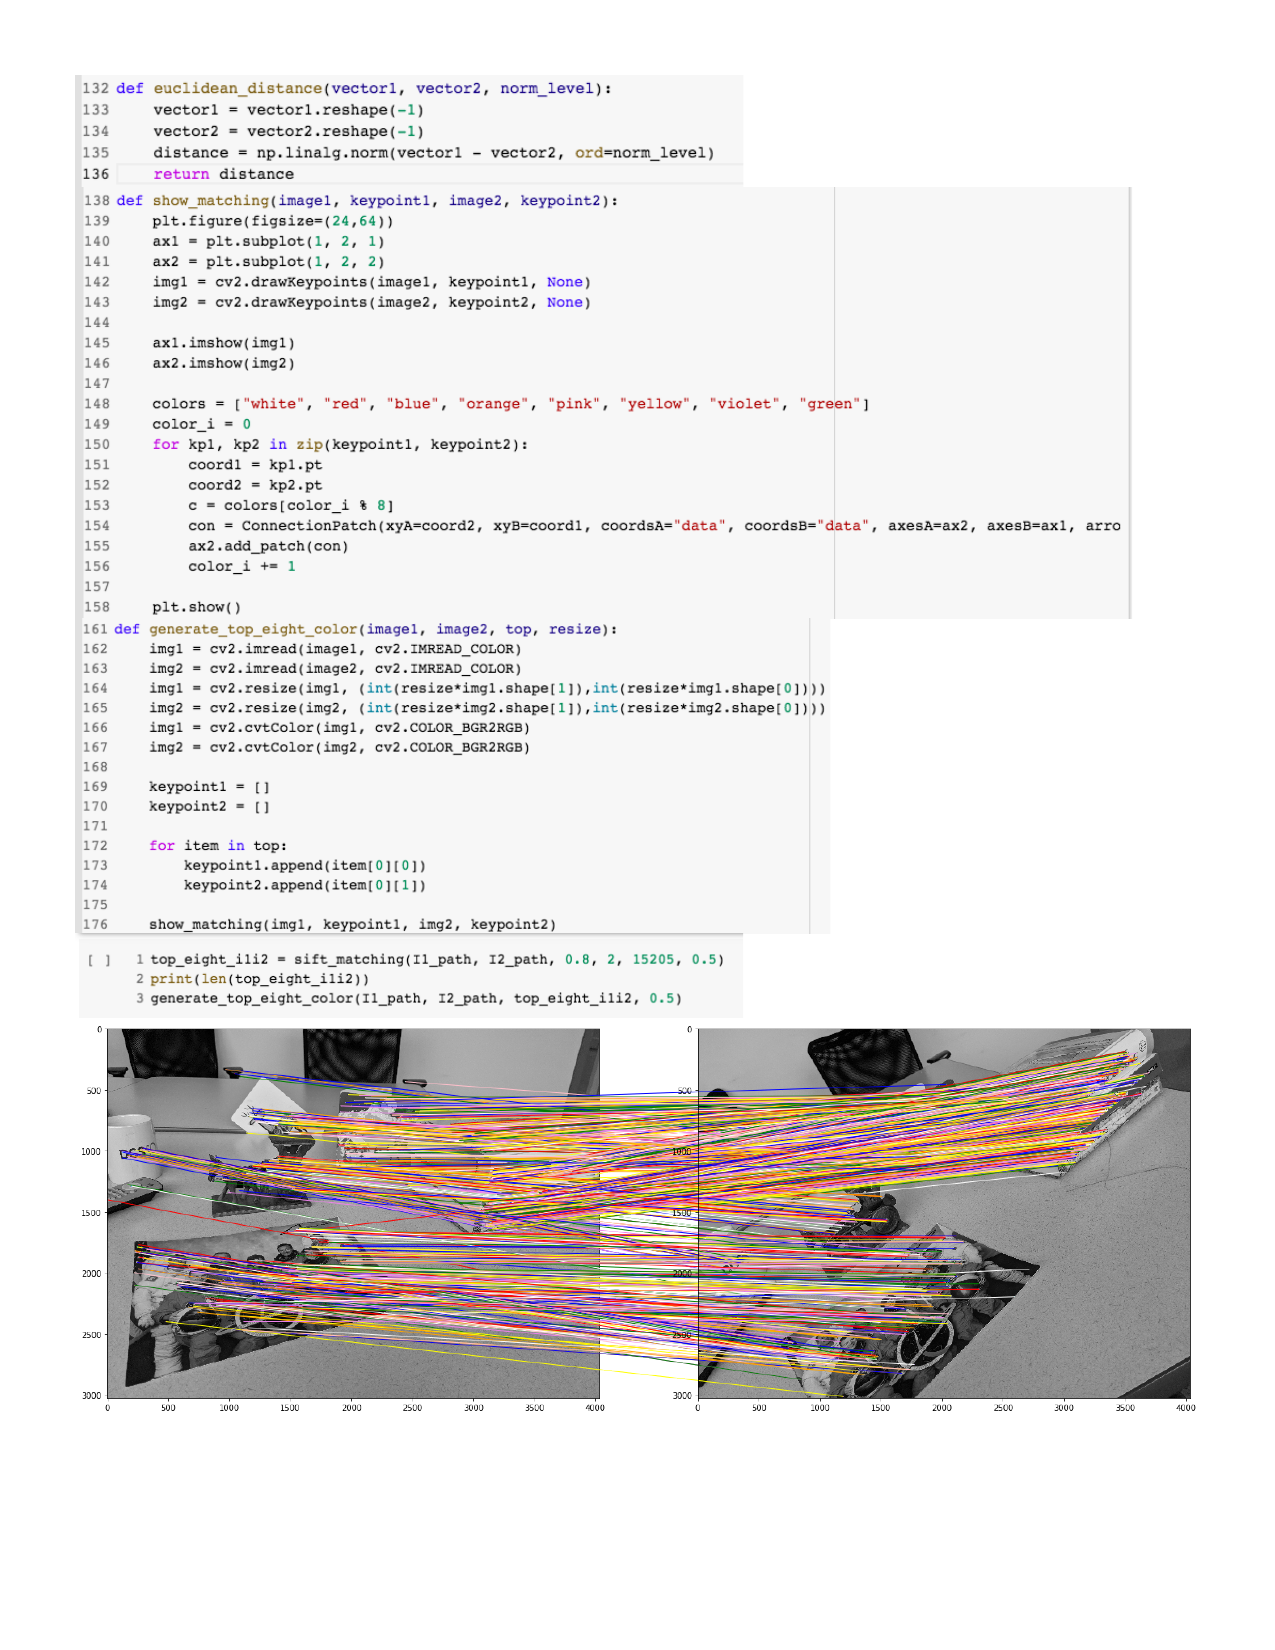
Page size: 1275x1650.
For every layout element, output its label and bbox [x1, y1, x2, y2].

picture [75, 75, 1200, 1417]
